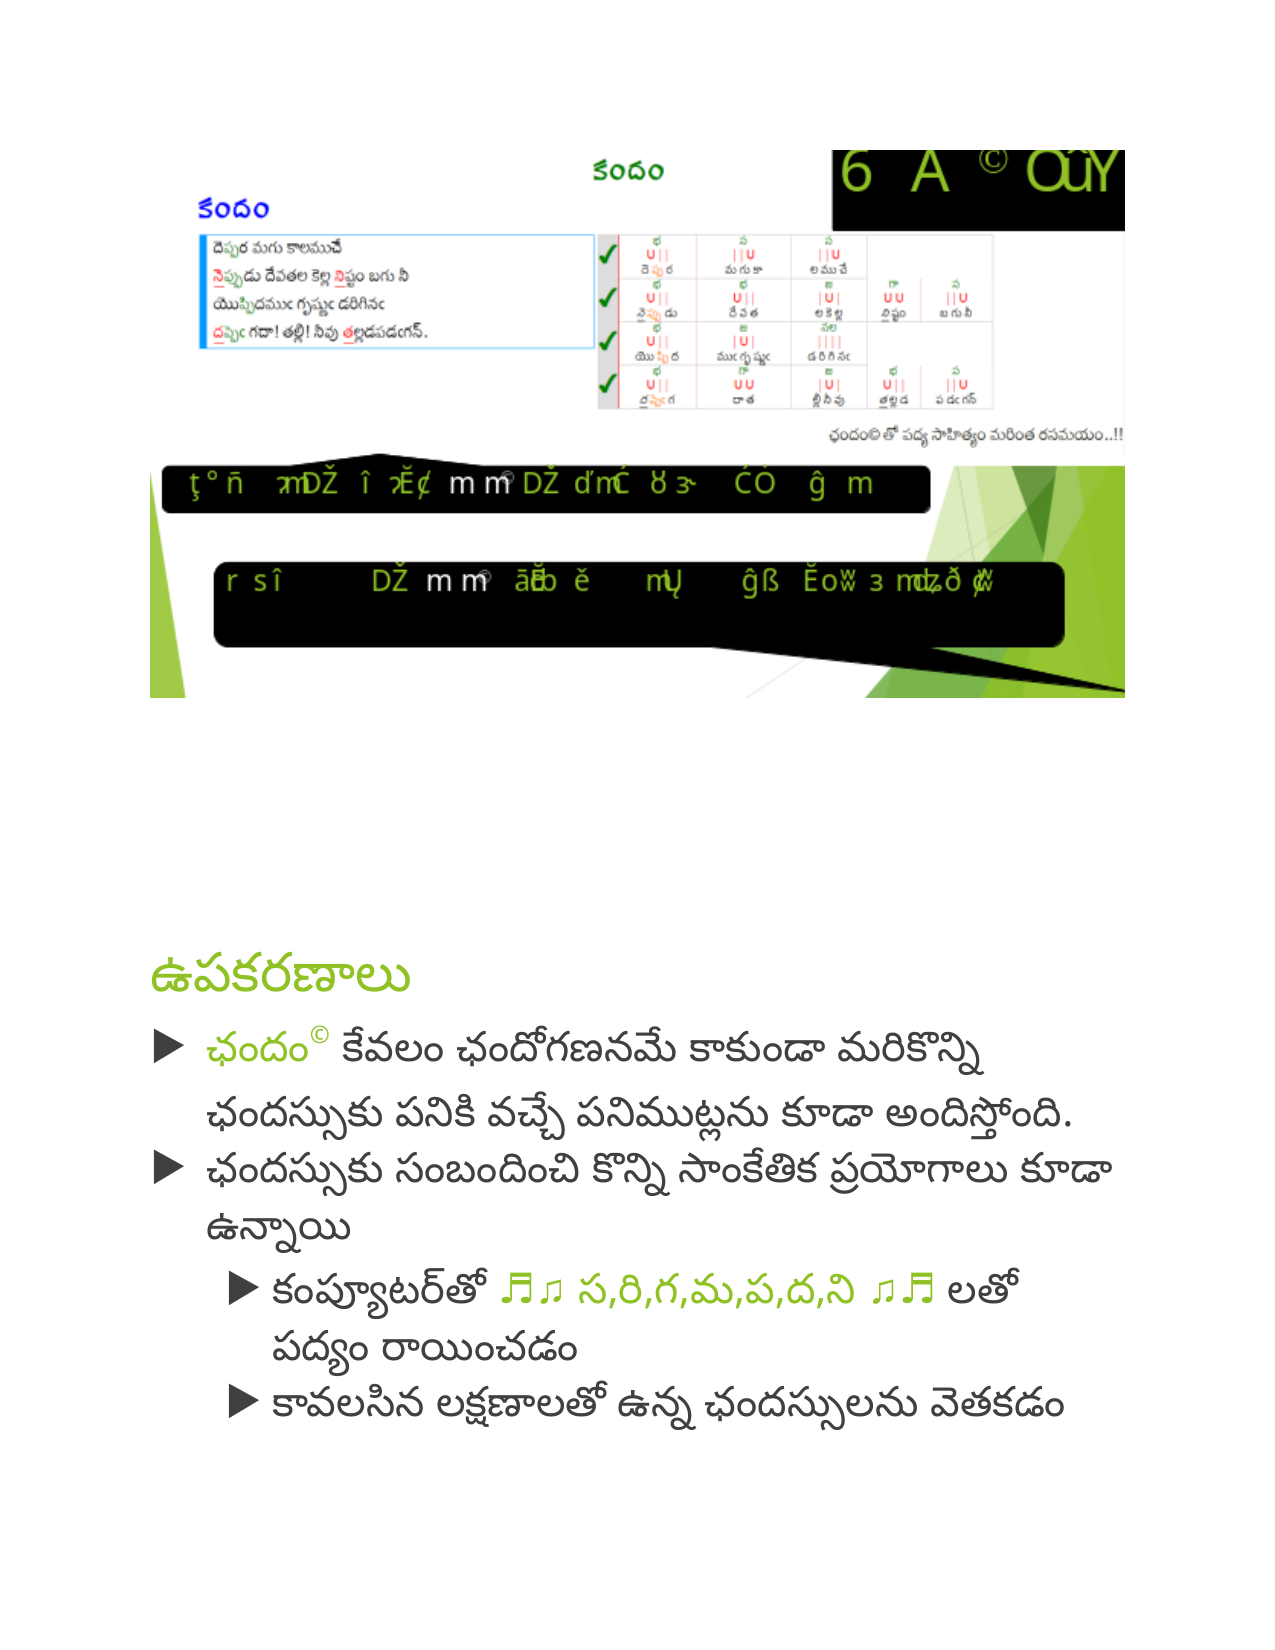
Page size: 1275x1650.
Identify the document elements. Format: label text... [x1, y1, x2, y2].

subtitle ఛందం© కేవలం ఛందోగణనమే కాకుండా మరికొన్ని ఛందస్సుకు పనికి వచ్చే పనిముట్లను కూడా అందిస్తోంది. [150, 1017, 1125, 1147]
subtitle ఛందస్సుకు సంబందించి కొన్ని సాంకేతిక ప్రయోగాలు కూడా ఉన్నాయి [150, 1147, 1125, 1259]
subtitle కంప్యూటర్‌తో ♬♫ స,రి,గ,మ,ప,ద,ని ♫♬ లతో పద్యం రాయించడం [225, 1259, 1125, 1380]
subtitle కావలసిన లక్షణాలతో ఉన్న ఛందస్సులను వెతకడం [225, 1380, 1125, 1437]
subtitle ఉపకరణాలు [150, 944, 1125, 1017]
